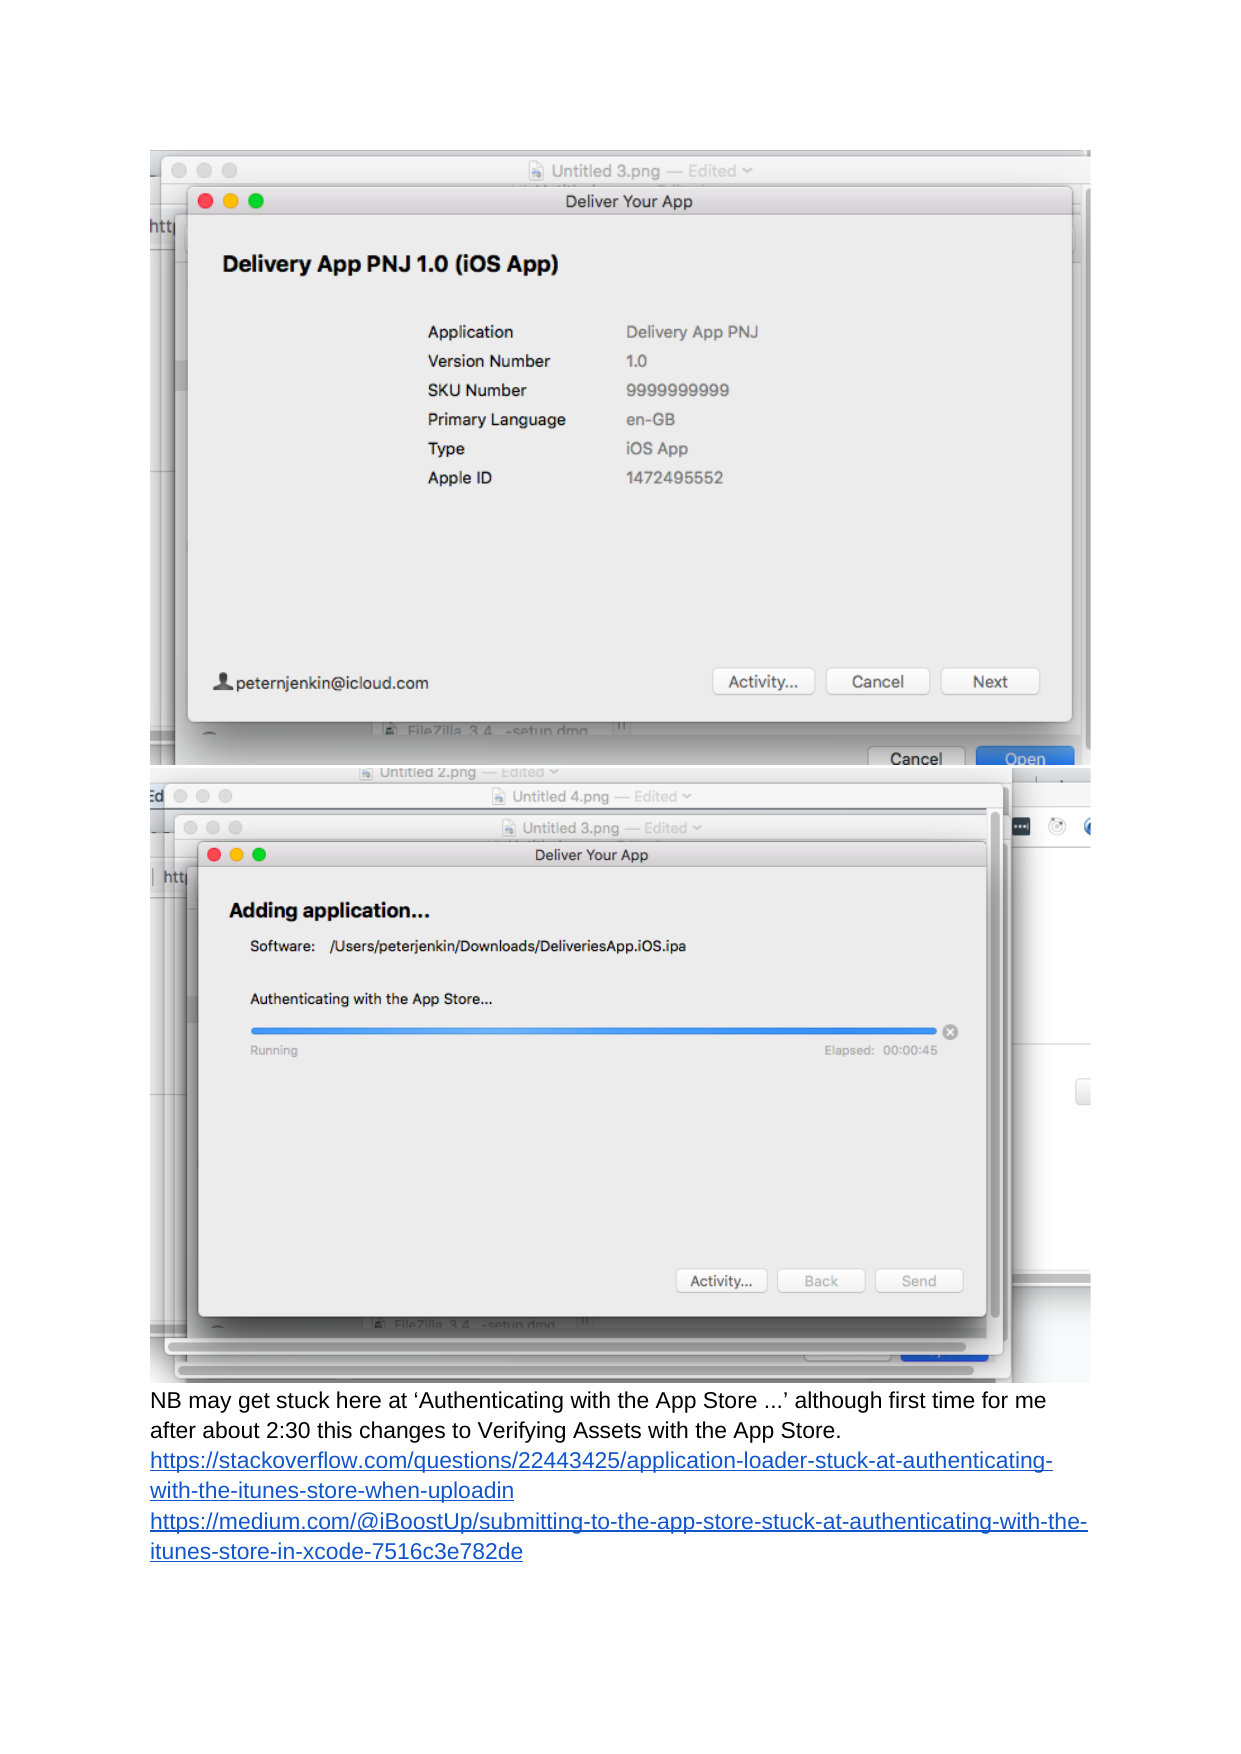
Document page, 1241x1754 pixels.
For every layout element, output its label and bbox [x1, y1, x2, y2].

picture [150, 768, 1091, 1383]
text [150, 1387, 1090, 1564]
picture [150, 150, 1091, 765]
